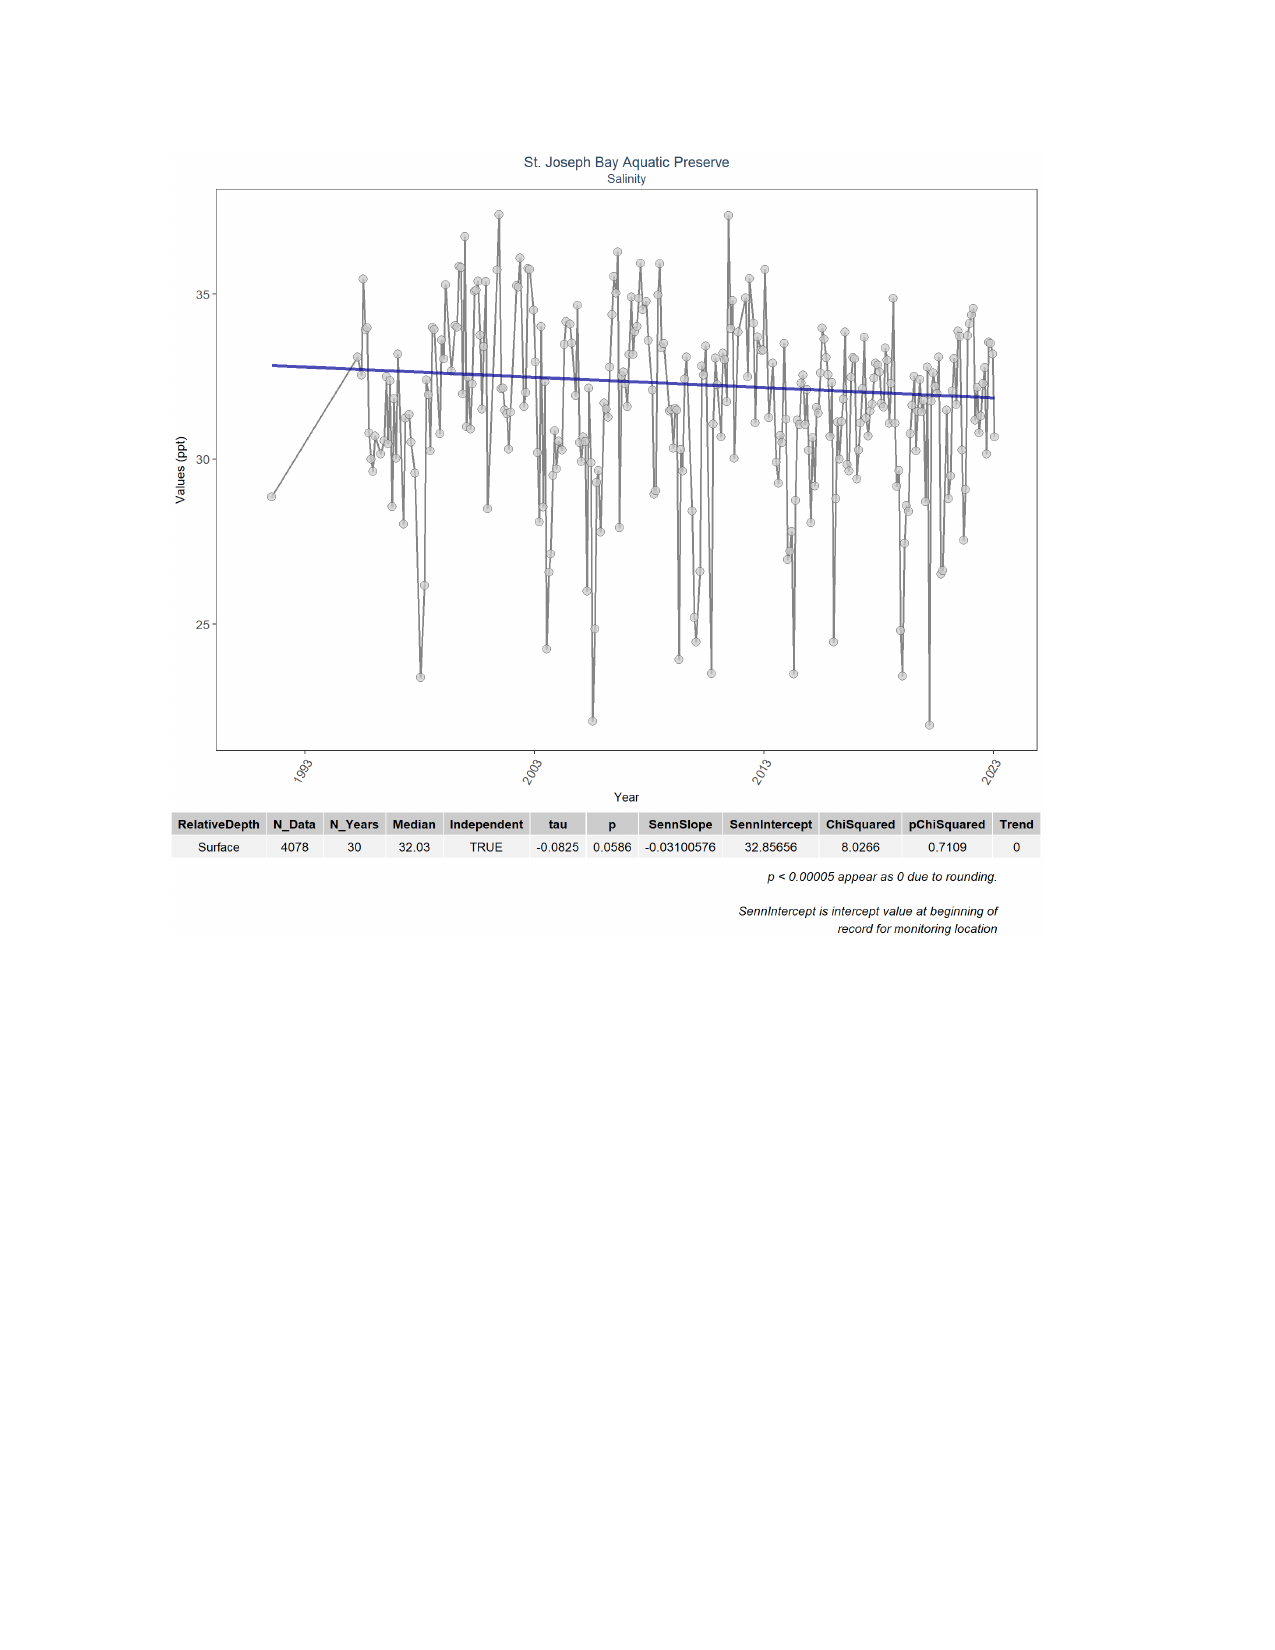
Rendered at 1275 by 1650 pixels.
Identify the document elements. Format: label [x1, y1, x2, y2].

picture [168, 150, 1044, 938]
